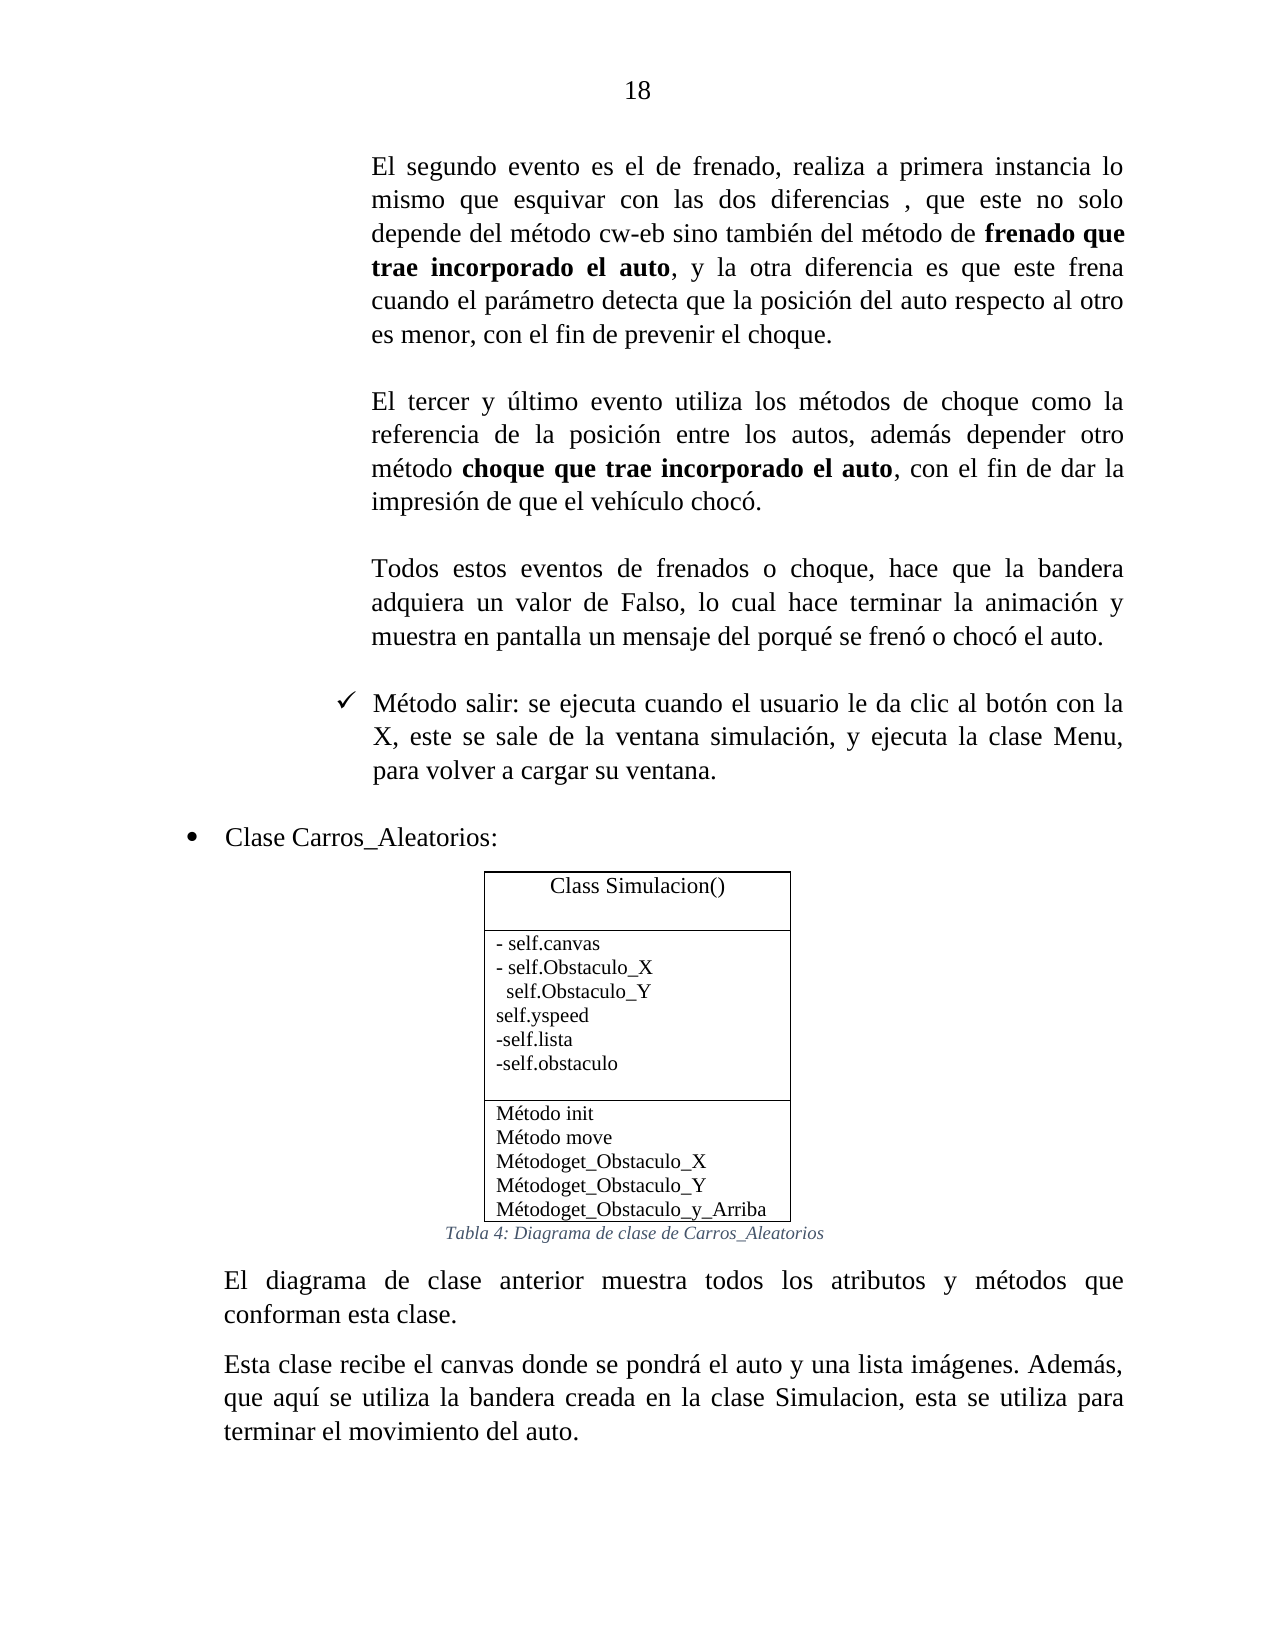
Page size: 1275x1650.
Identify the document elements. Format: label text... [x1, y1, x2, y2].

table_cell Método init Método move Métodoget_Obstaculo_X Métodoget_Obstaculo_Y Métodoget_Obstaculo_y_Arriba [485, 1101, 790, 1221]
list Método salir: se ejecuta cuando el usuario le da clic al botón con la X, este se sale de la ventana simulación, y ejecuta la clase Menu, para volver a cargar su ventana. [335, 687, 1125, 785]
table_header Class Simulacion() [485, 873, 790, 930]
text El diagrama de clase anterior muestra todos los atributos y métodos que conforman esta clase. [224, 1264, 1125, 1329]
list El tercer y último evento utiliza los métodos de choque como la referencia de la posición entre los autos, además depender otro método choque que trae incorporado el auto, con el fin de dar la impresión de que el vehículo chocó. [371, 385, 1125, 517]
list Todos estos eventos de frenados o choque, hace que la bandera adquiera un valor de Falso, lo cual hace terminar la animación y muestra en pantalla un mensaje del porqué se frenó o chocó el auto. [371, 552, 1125, 651]
list Clase Carros_Aleatorios: [187, 821, 1125, 852]
text Esta clase recibe el canvas donde se pondrá el auto y una lista imágenes. Además, que aquí se utiliza la bandera creada en la clase Simulacion, esta se utiliza para terminar el movimiento del auto. [224, 1348, 1125, 1446]
table_cell - self.canvas - self.Obstaculo_X self.Obstaculo_Y self.yspeed -self.lista -self.obstaculo [485, 931, 790, 1099]
list El segundo evento es el de frenado, realiza a primera instancia lo mismo que esquivar con las dos diferencias , que este no solo depende del método cw-eb sino también del método de frenado que trae incorporado el auto, y la otra diferencia es que este frena cuando el parámetro detecta que la posición del auto respecto al otro es menor, con el fin de prevenir el choque. [371, 150, 1125, 349]
